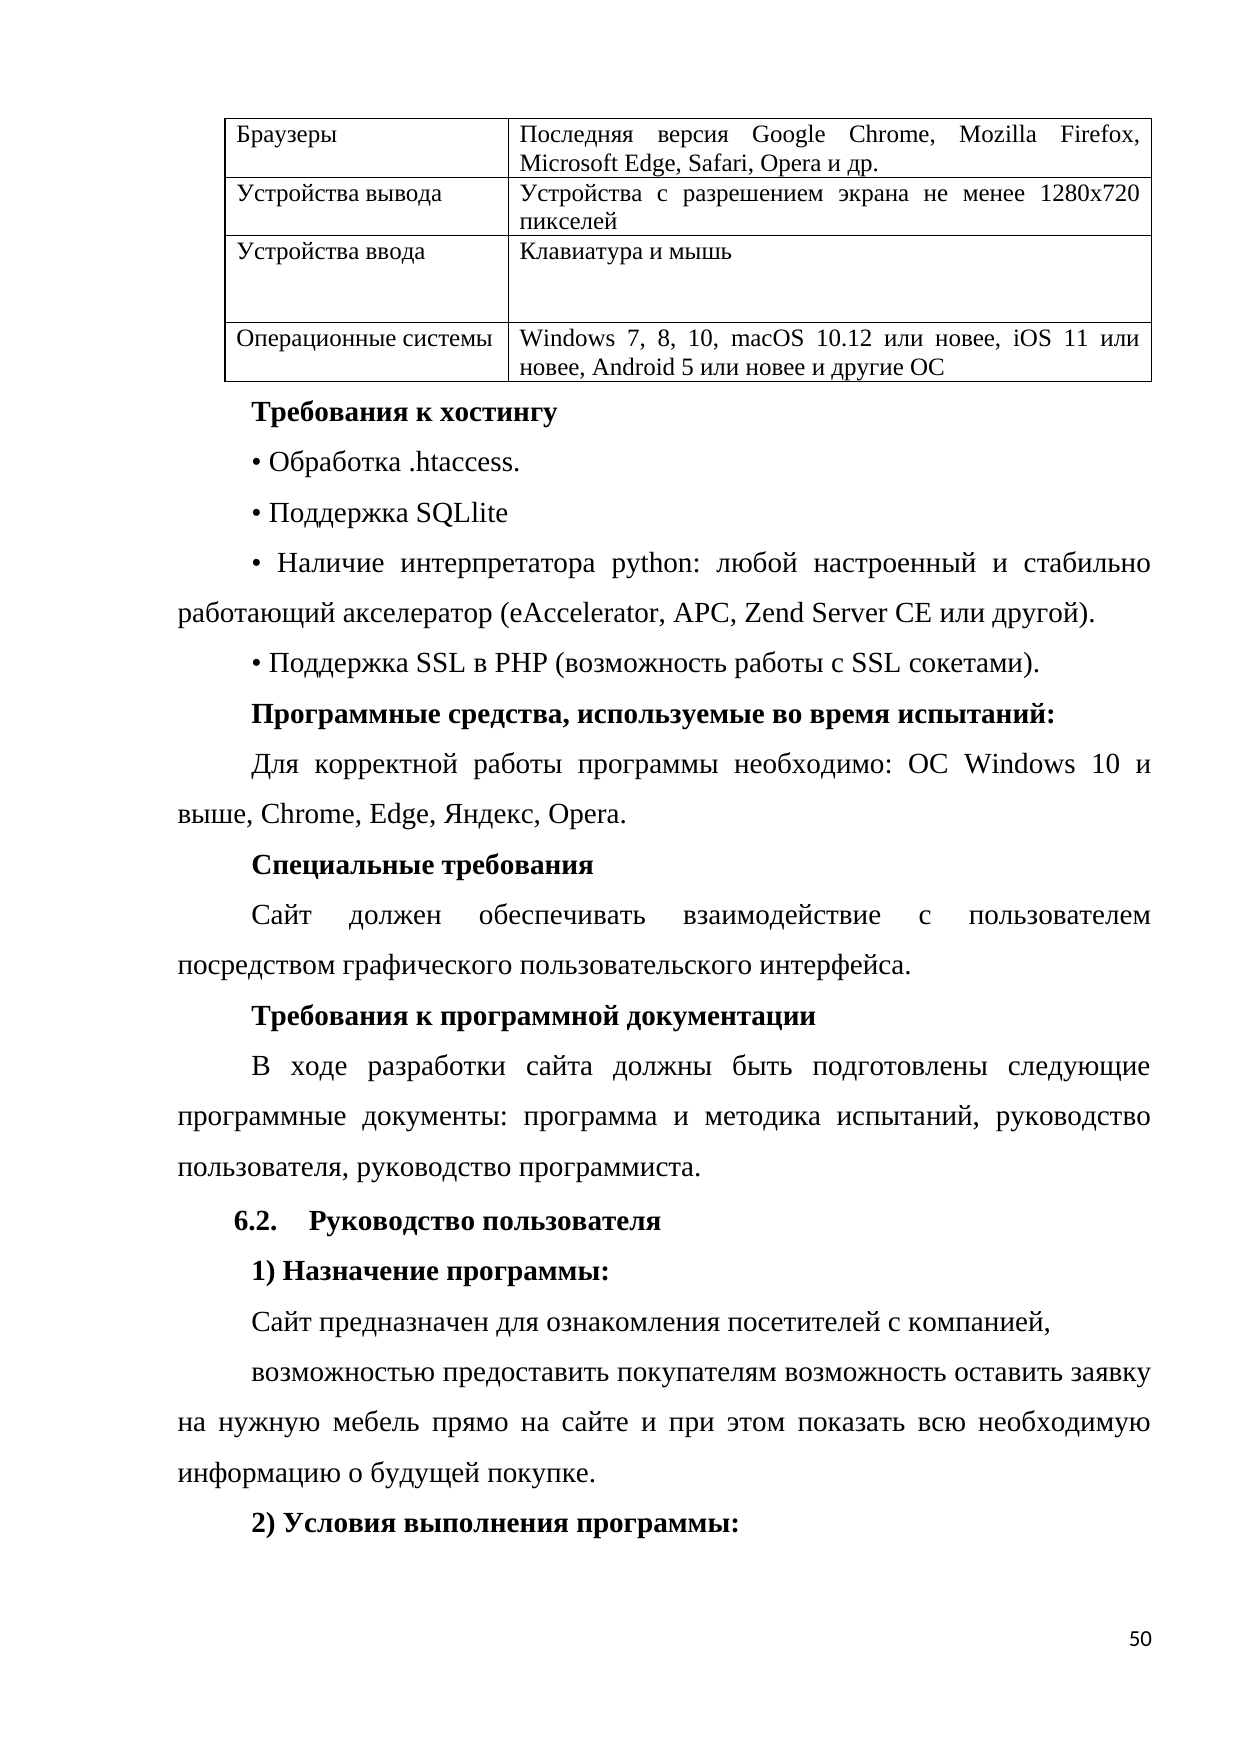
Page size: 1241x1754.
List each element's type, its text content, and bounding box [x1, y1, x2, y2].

text Требования к программной документации [177, 998, 1152, 1031]
table_cell Операционные системы [226, 323, 508, 381]
text Для корректной работы программы необходимо: ОС Windows 10 и выше, Chrome, Edge, Яндекс, Opera. [177, 746, 1152, 830]
text Требования к хостингу [177, 394, 1152, 428]
table_cell Последняя версия Google Chrome, Mozilla Firefox, Microsoft Edge, Safari, Opera и др. [509, 119, 1151, 177]
text • Обработка .htaccess. [177, 444, 1152, 478]
text Сайт должен обеспечивать взаимодействие с пользователем посредством графического пользовательского интерфейса. [177, 897, 1152, 981]
table_cell Windows 7, 8, 10, macOS 10.12 или новее, iOS 11 или новее, Android 5 или новее и другие ОС [509, 323, 1151, 381]
table_cell Клавиатура и мышь [509, 236, 1151, 322]
table_cell Устройства с разрешением экрана не менее 1280x720 пикселей [509, 178, 1151, 235]
text 2) Условия выполнения программы: [177, 1505, 1152, 1539]
text 1) Назначение программы: [177, 1253, 1152, 1287]
text • Поддержка SQLlite [177, 495, 1152, 528]
text В ходе разработки сайта должны быть подготовлены следующие программные документы: программа и методика испытаний, руководство пользователя, руководство программиста. [177, 1048, 1152, 1182]
subtitle Руководство пользователя [233, 1203, 1152, 1237]
text Программные средства, используемые во время испытаний: [177, 696, 1152, 729]
text • Поддержка SSL в PHP (возможность работы с SSL сокетами). [177, 646, 1152, 679]
text • Наличие интерпретатора python: любой настроенный и стабильно работающий акселератор (eAccelerator, APC, Zend Server CE или другой). [177, 545, 1152, 629]
table_cell Браузеры [226, 119, 508, 177]
table_cell Устройства ввода [226, 236, 508, 322]
table_cell Устройства вывода [226, 178, 508, 235]
text Специальные требования [177, 847, 1152, 880]
text Сайт предназначен для ознакомления посетителей с компанией, [177, 1304, 1152, 1337]
text возможностью предоставить покупателям возможность оставить заявку на нужную мебель прямо на сайте и при этом показать всю необходимую информацию о будущей покупке. [177, 1354, 1152, 1488]
